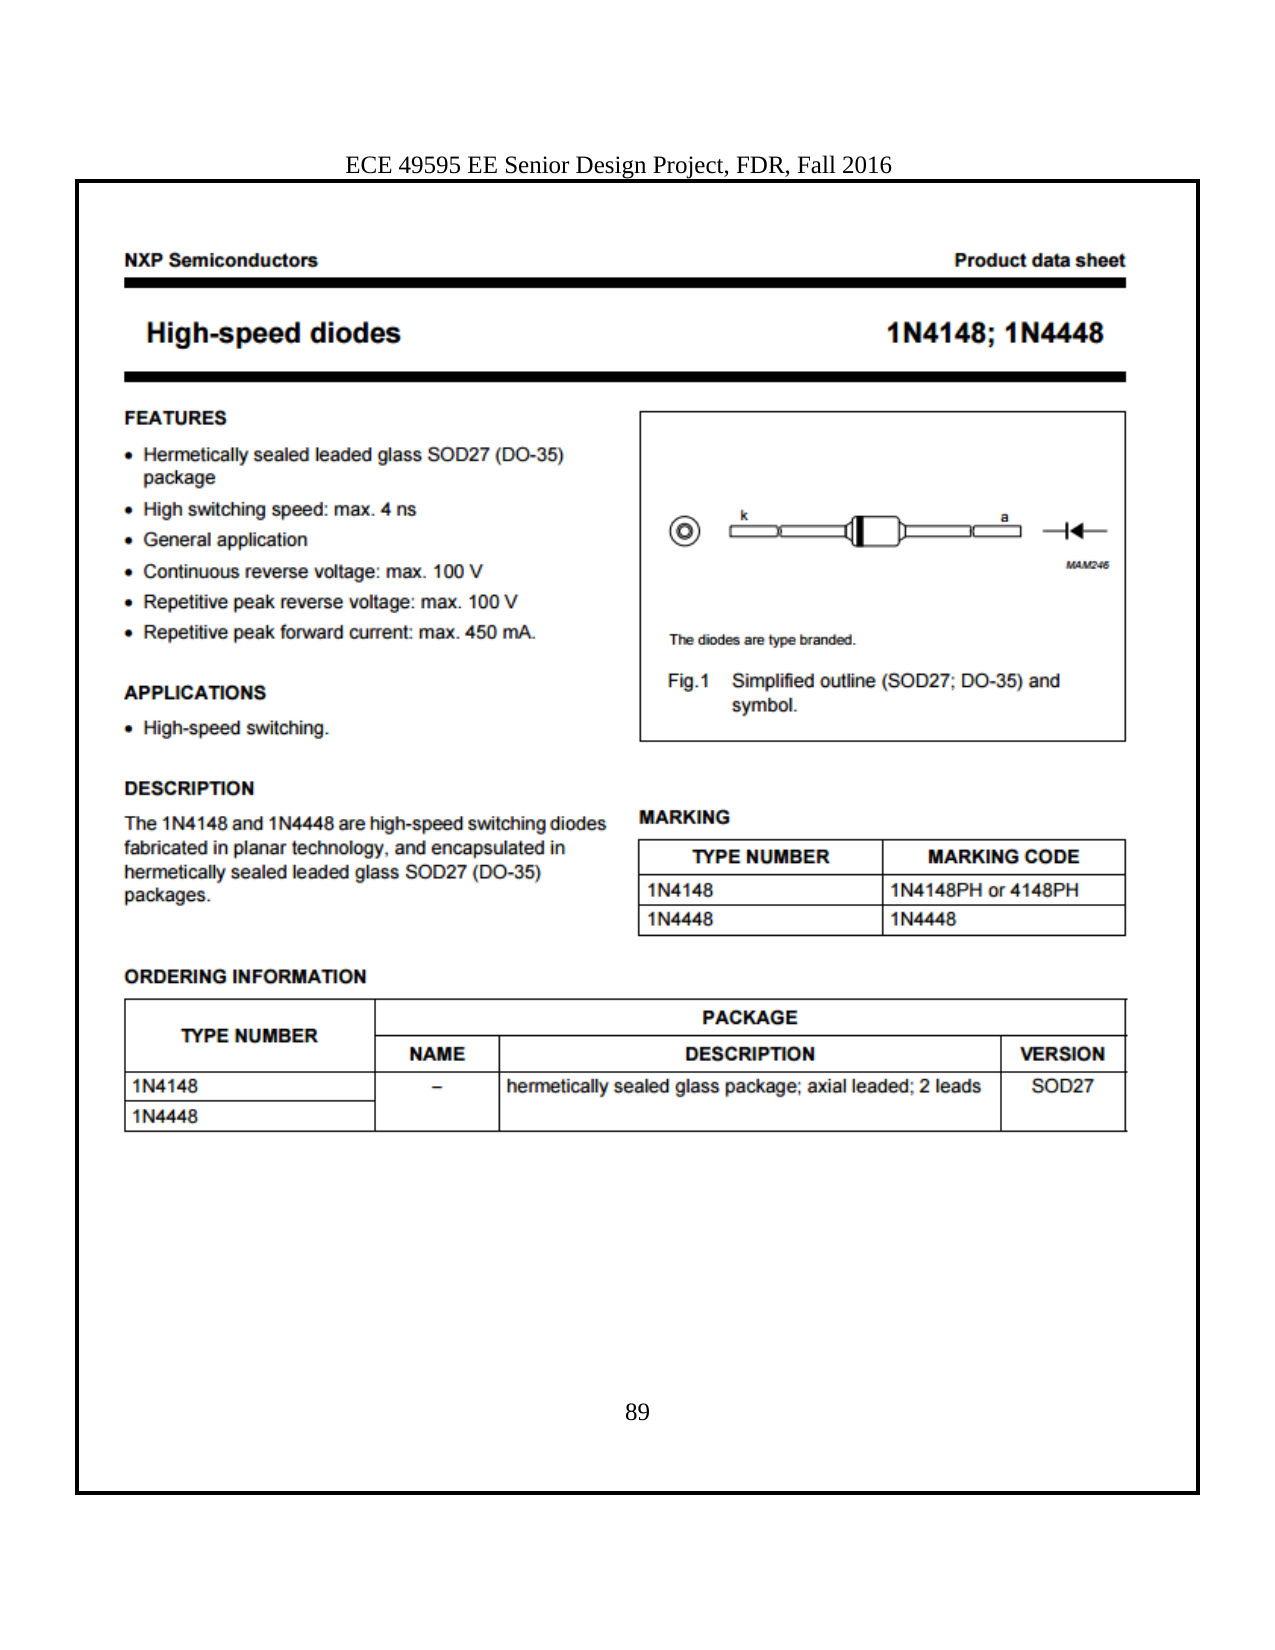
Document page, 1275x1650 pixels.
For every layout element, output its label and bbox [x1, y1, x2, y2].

picture [79, 183, 1196, 1386]
